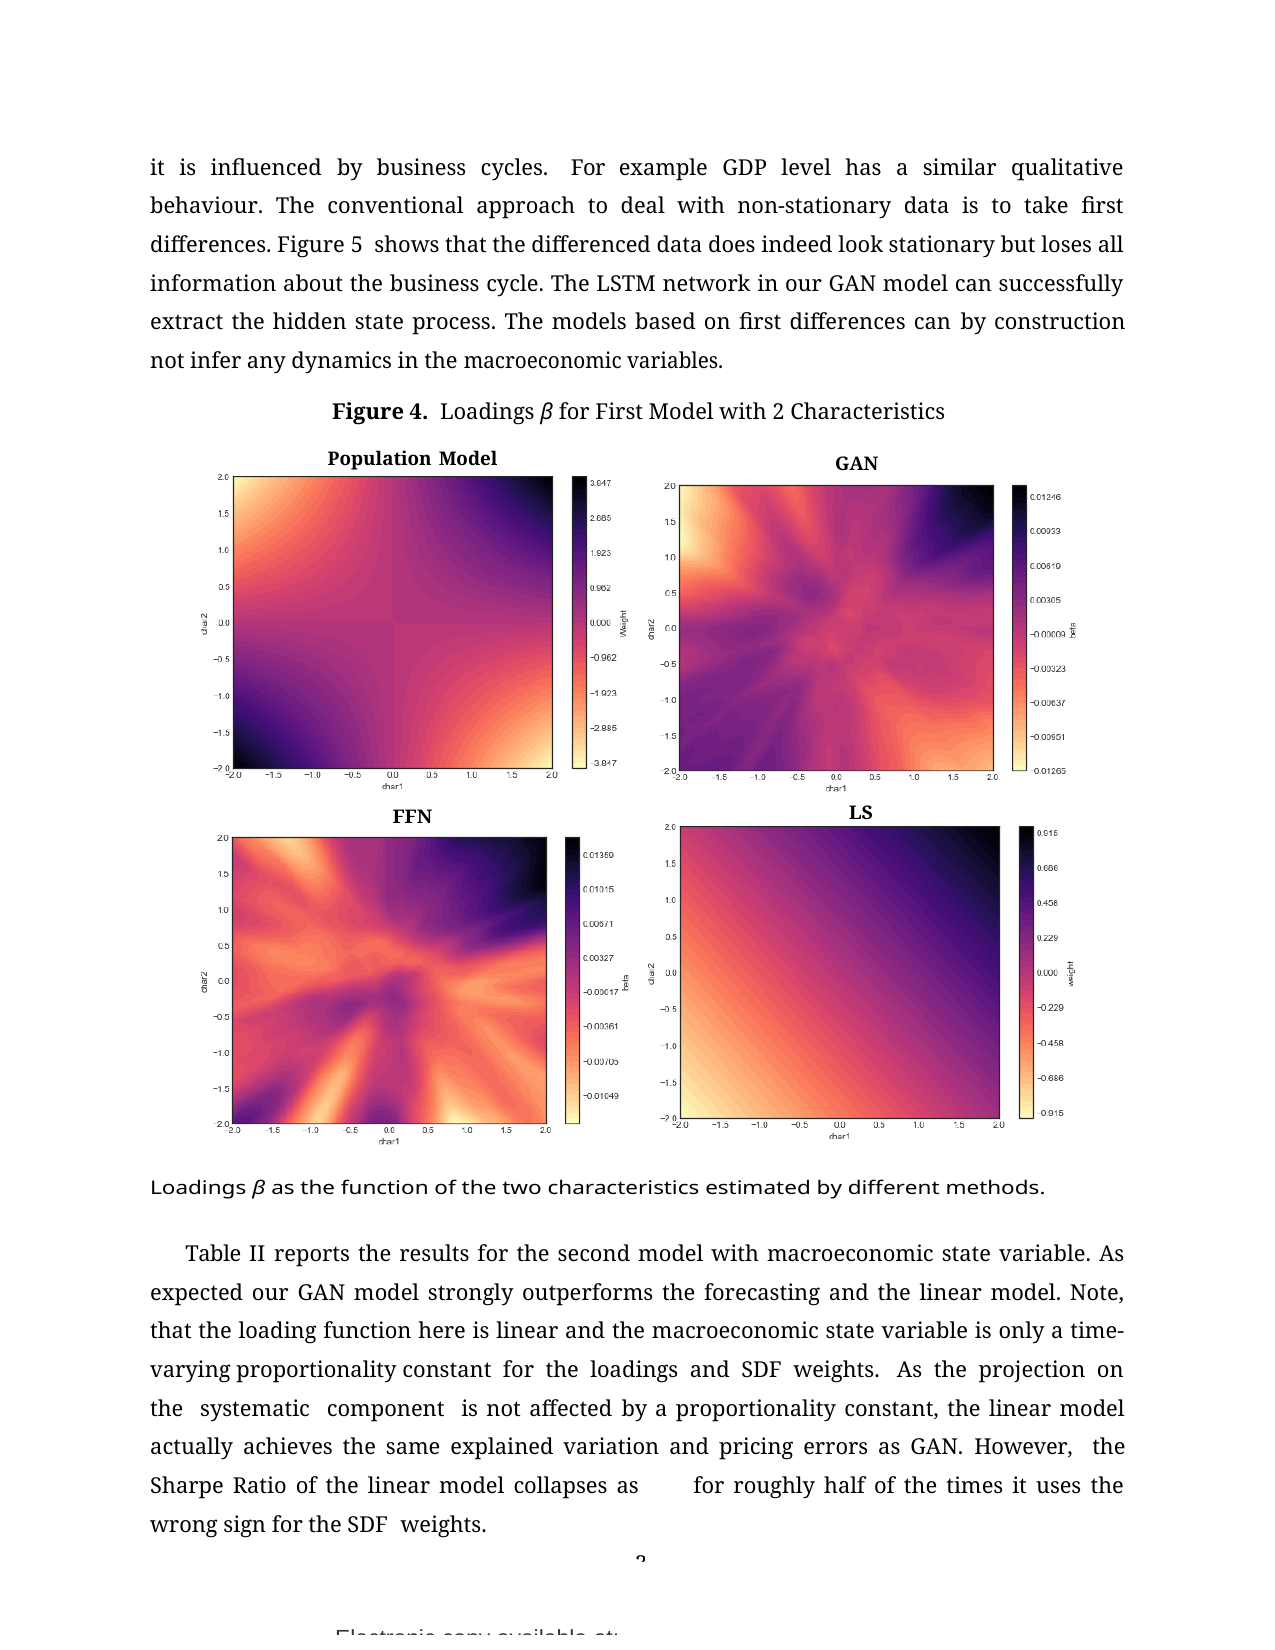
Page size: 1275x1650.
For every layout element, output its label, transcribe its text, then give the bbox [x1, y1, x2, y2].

picture [194, 468, 634, 797]
text it is influenced by business cycles. For example GDP level has a similar qualitative behaviour. The conventional approach to deal with non-stationary data is to take first differences. Figure 5 shows that the differenced data does indeed look stationary but loses all information about the business cycle. The LSTM network in our GAN model can successfully extract the hidden state process. The models based on first differences can by construction not infer any dynamics in the macroeconomic variables. [150, 152, 1125, 375]
text Loadings β as the function of the two characteristics estimated by different methods. [150, 1174, 1137, 1200]
picture [641, 829, 1080, 1147]
text Population Model GAN [327, 445, 1137, 476]
text Figure 4. Loadings β for First Model with 2 Characteristics [332, 396, 1137, 425]
picture [194, 828, 636, 1152]
text FFN LS [139, 799, 1126, 829]
picture [641, 476, 1083, 799]
text Table II reports the results for the second model with macroeconomic state variable. As expected our GAN model strongly outperforms the forecasting and the linear model. Note, that the loading function here is linear and the macroeconomic state variable is only a time-varying proportionality constant for the loadings and SDF weights. As the projection on the systematic component is not affected by a proportionality constant, the linear model actually achieves the same explained variation and pricing errors as GAN. However, the Sharpe Ratio of the linear model collapses as for roughly half of the times it uses the wrong sign for the SDF weights. [150, 1238, 1125, 1538]
